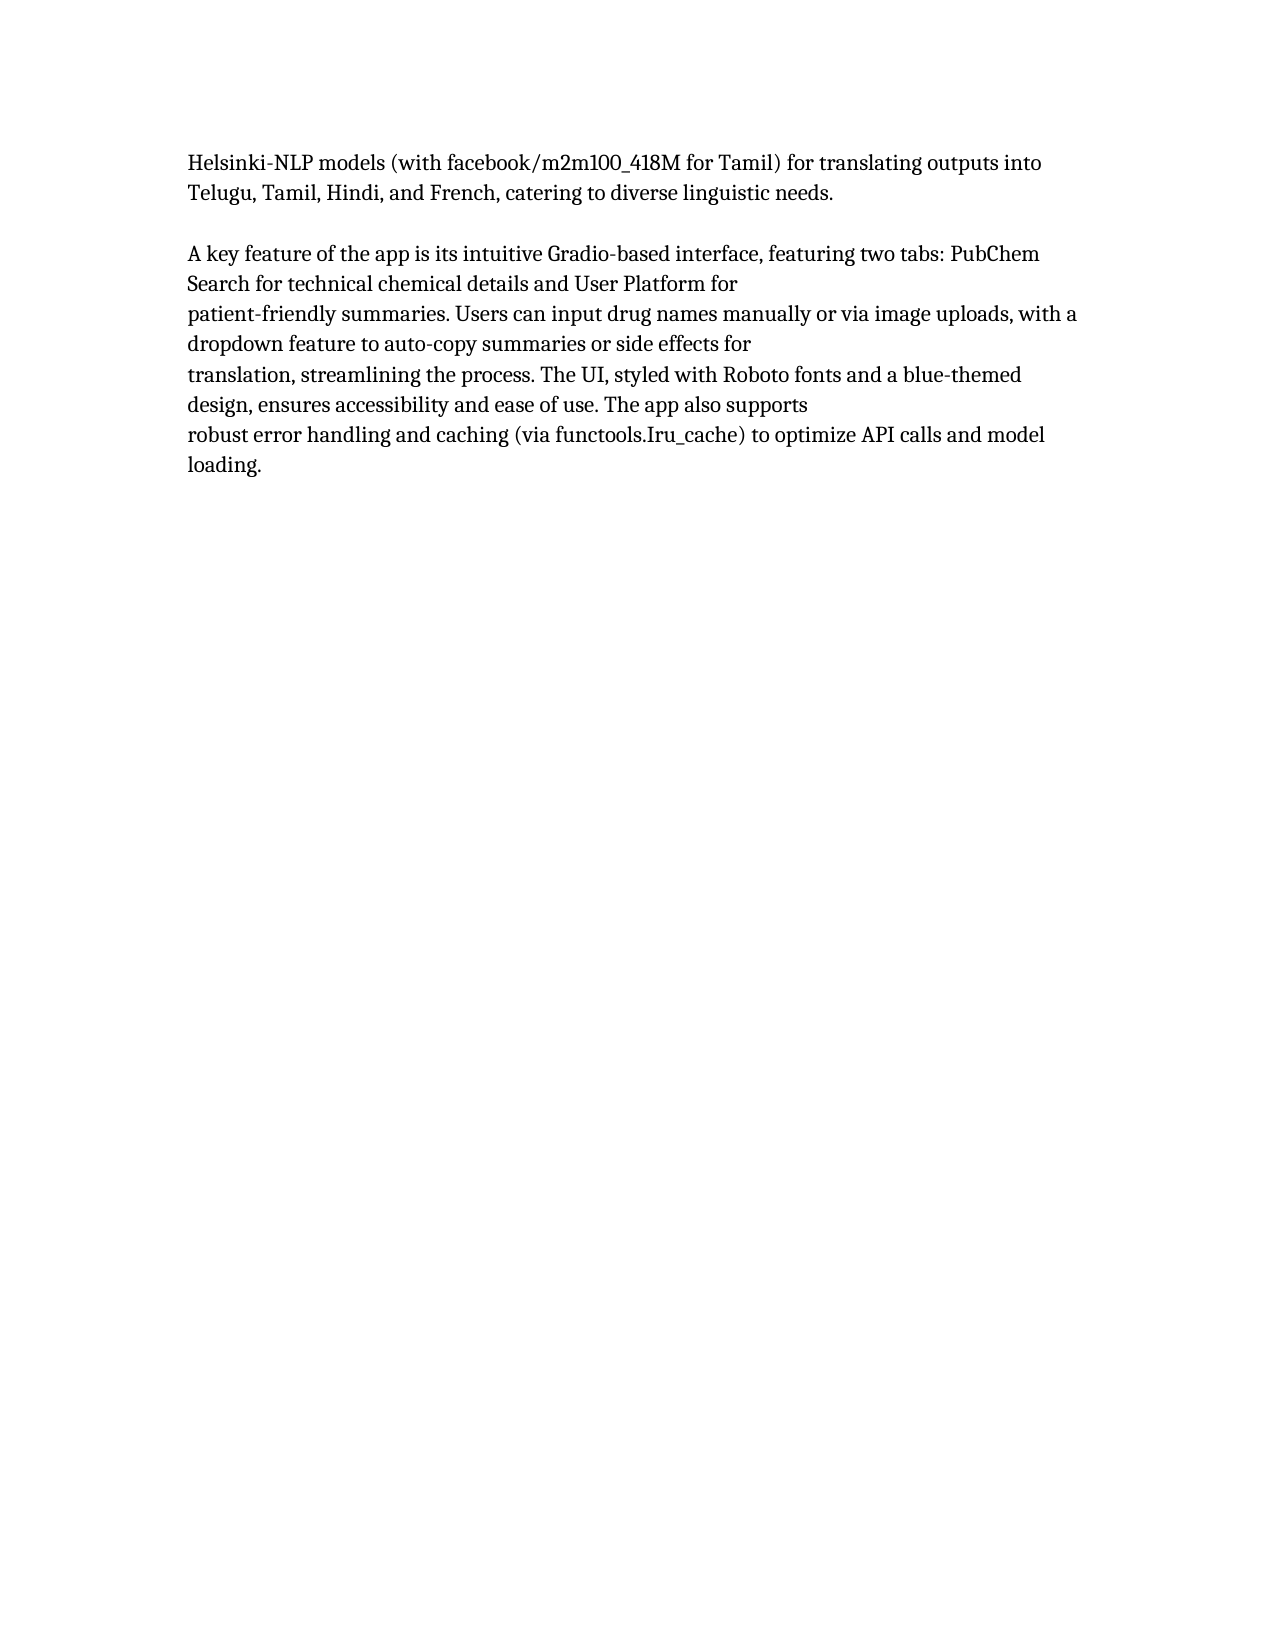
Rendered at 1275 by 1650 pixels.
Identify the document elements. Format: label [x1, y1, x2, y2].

text [187, 150, 1087, 509]
